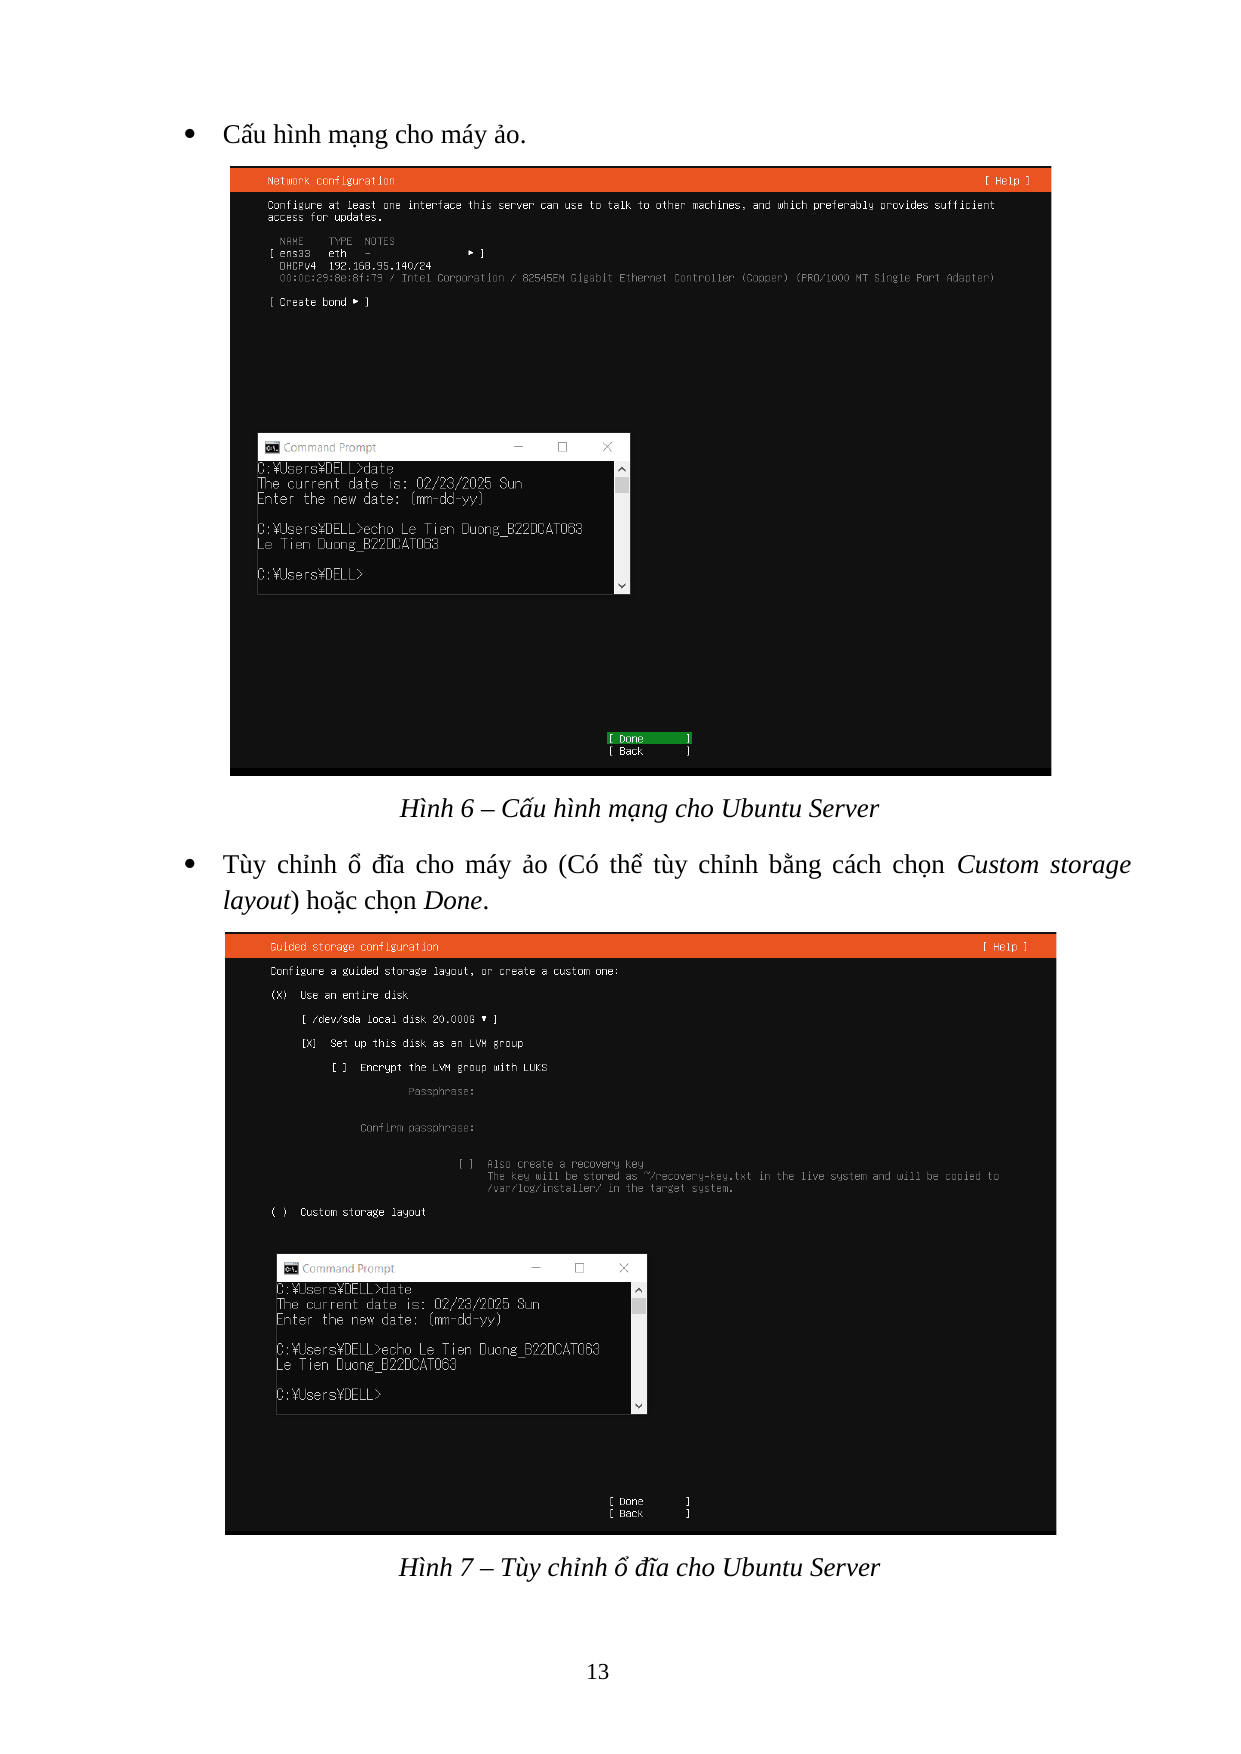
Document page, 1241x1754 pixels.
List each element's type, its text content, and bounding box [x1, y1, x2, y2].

picture [225, 932, 1057, 1535]
text – Tùy chỉnh ổ đĩa cho Ubuntu Server [148, 1551, 1134, 1583]
list Tùy chỉnh ổ đĩa cho máy ảo (Có thể tùy chỉnh bằng cách chọn Custom storage layout) hoặc chọn Done. [185, 848, 1134, 915]
text – Cấu hình mạng cho Ubuntu Server [148, 792, 1134, 823]
picture [230, 166, 1052, 776]
list Cấu hình mạng cho máy ảo. [185, 118, 1134, 149]
